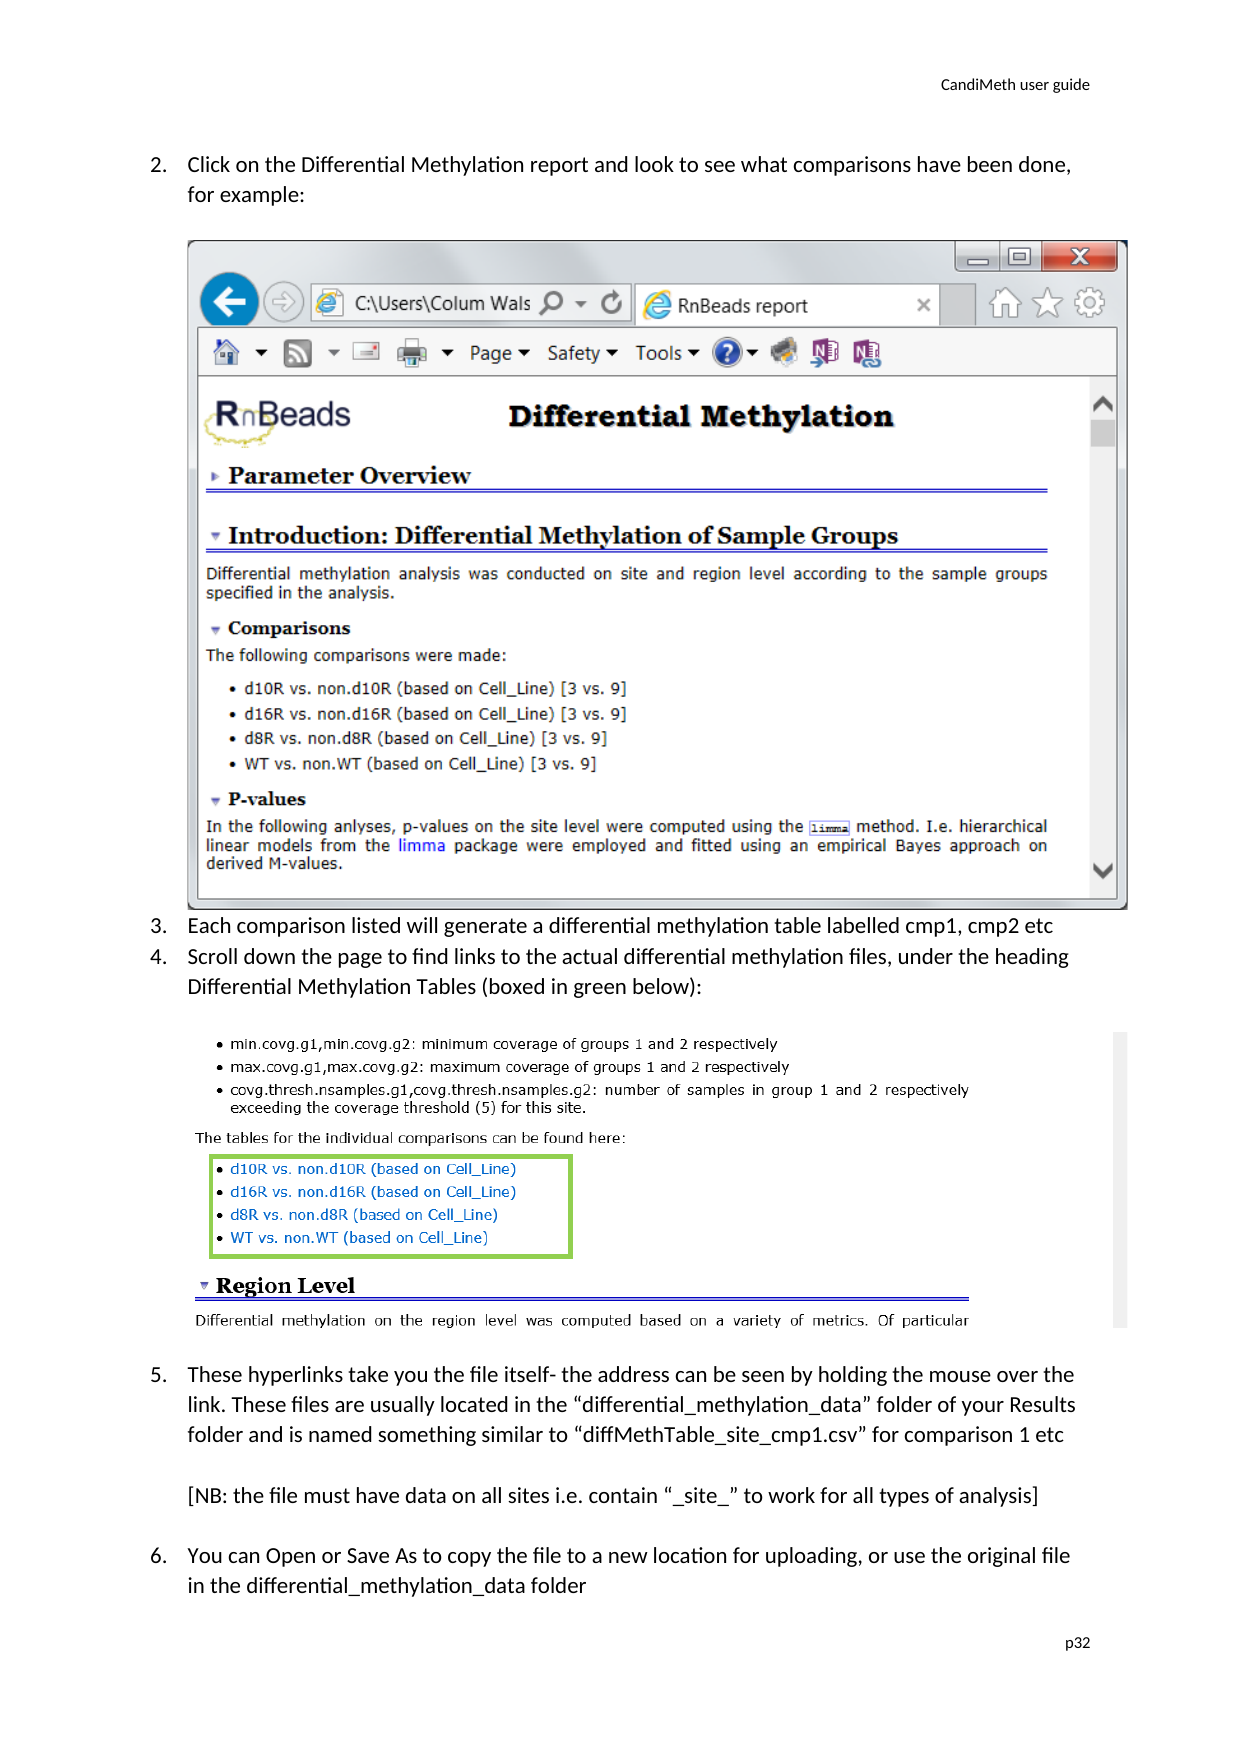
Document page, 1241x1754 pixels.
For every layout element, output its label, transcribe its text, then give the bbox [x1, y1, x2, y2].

picture [187, 240, 1128, 910]
list These hyperlinks take you the file itself- the address can be seen by holding the mouse over the link. These files are usually located in the “differential_methylation_data” folder of your Results folder and is named something similar to “diffMethTable_site_cmp1.csv” for comparison 1 etc [150, 1360, 1090, 1449]
picture [187, 1032, 1128, 1328]
list Click on the Differential Methylation report and look to see what comparisons have been done, for example: [150, 150, 1090, 208]
list [NB: the file must have data on all sites i.e. contain “_site_” to work for all types of analysis] [187, 1481, 1090, 1509]
list You can Open or Save As to copy the file to a new location for uploading, or use the original file in the differential_methylation_data folder [150, 1541, 1090, 1600]
list Each comparison listed will generate a differential methylation table labelled cmp1, cmp2 etc [150, 912, 1090, 940]
list Scroll down the page to find links to the actual differential methylation files, under the heading Differential Methylation Tables (boxed in green below): [150, 942, 1090, 1000]
